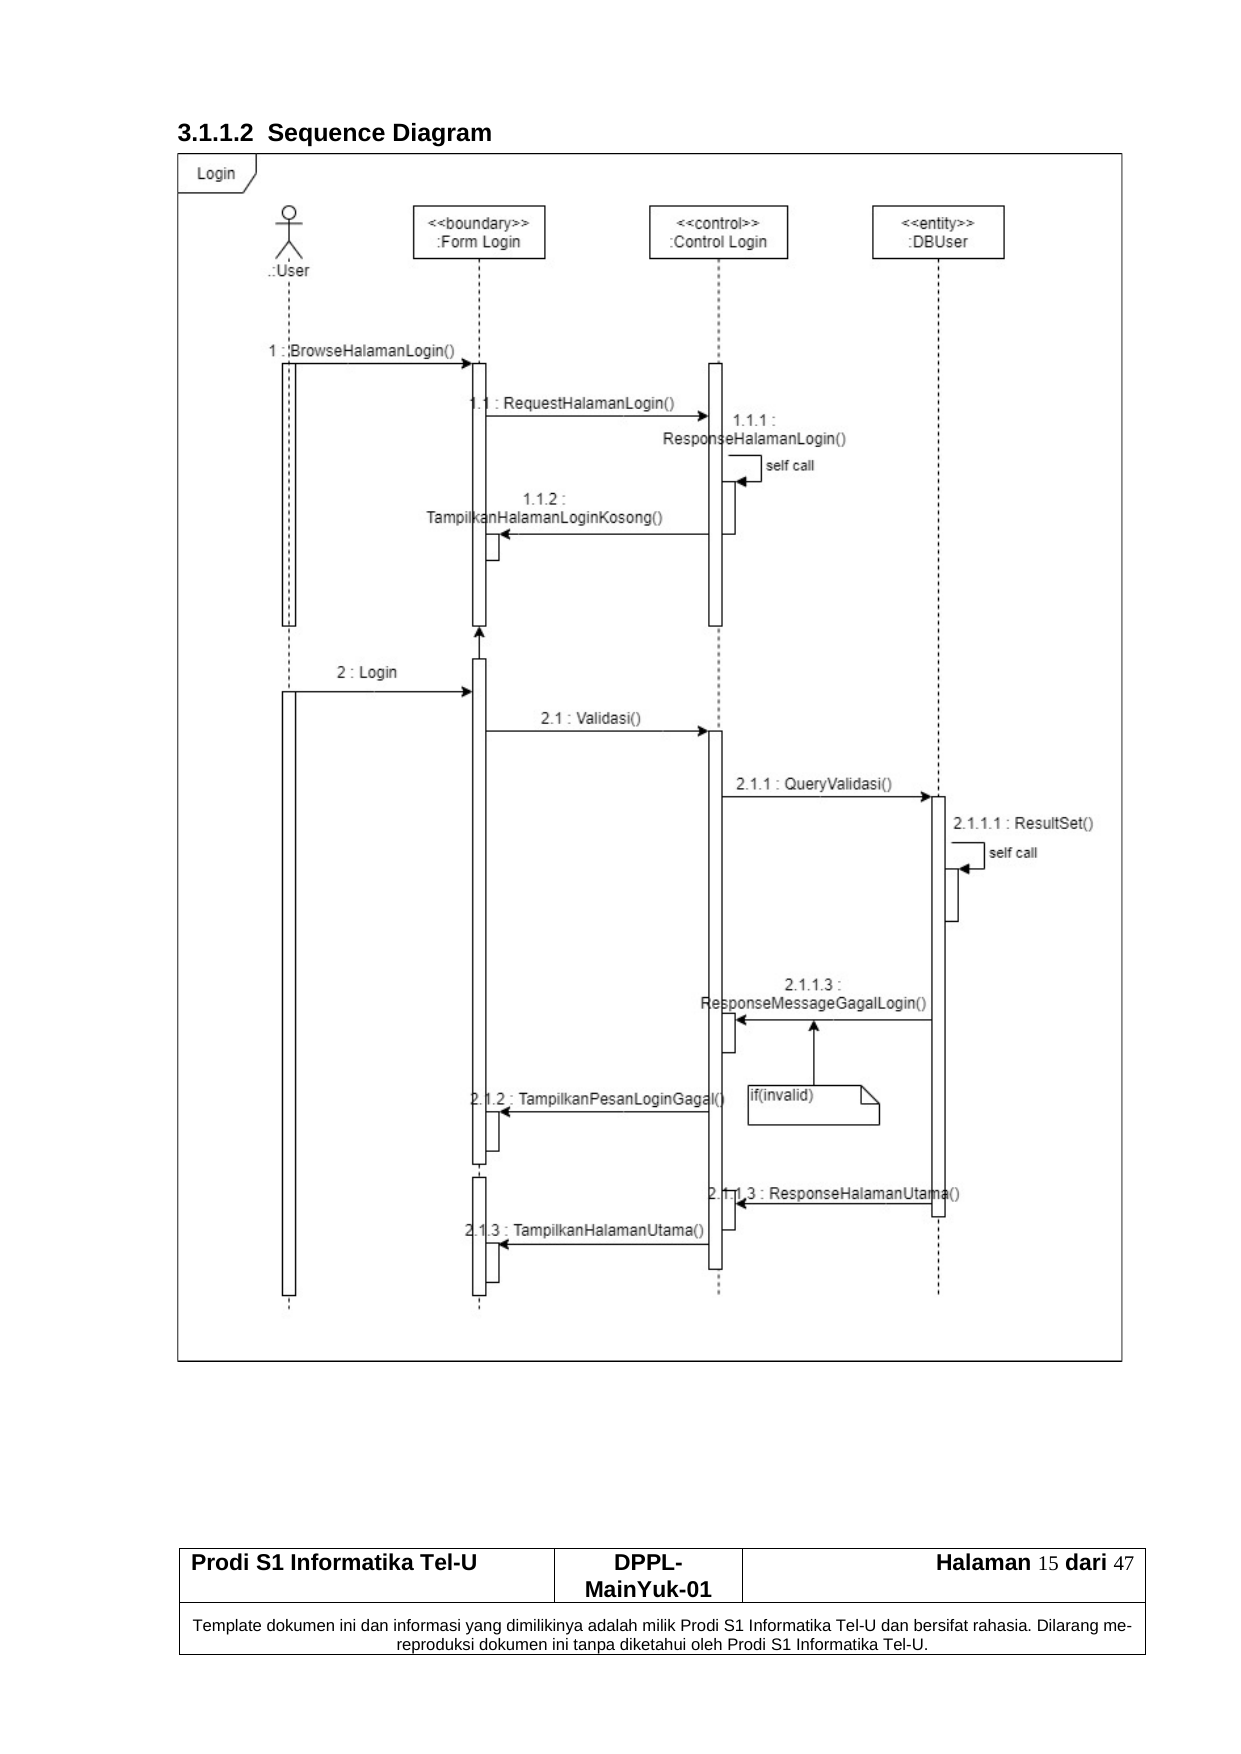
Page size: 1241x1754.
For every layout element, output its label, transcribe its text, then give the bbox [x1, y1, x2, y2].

subtitle Sequence Diagram [177, 118, 1122, 147]
picture [177, 153, 1123, 1362]
